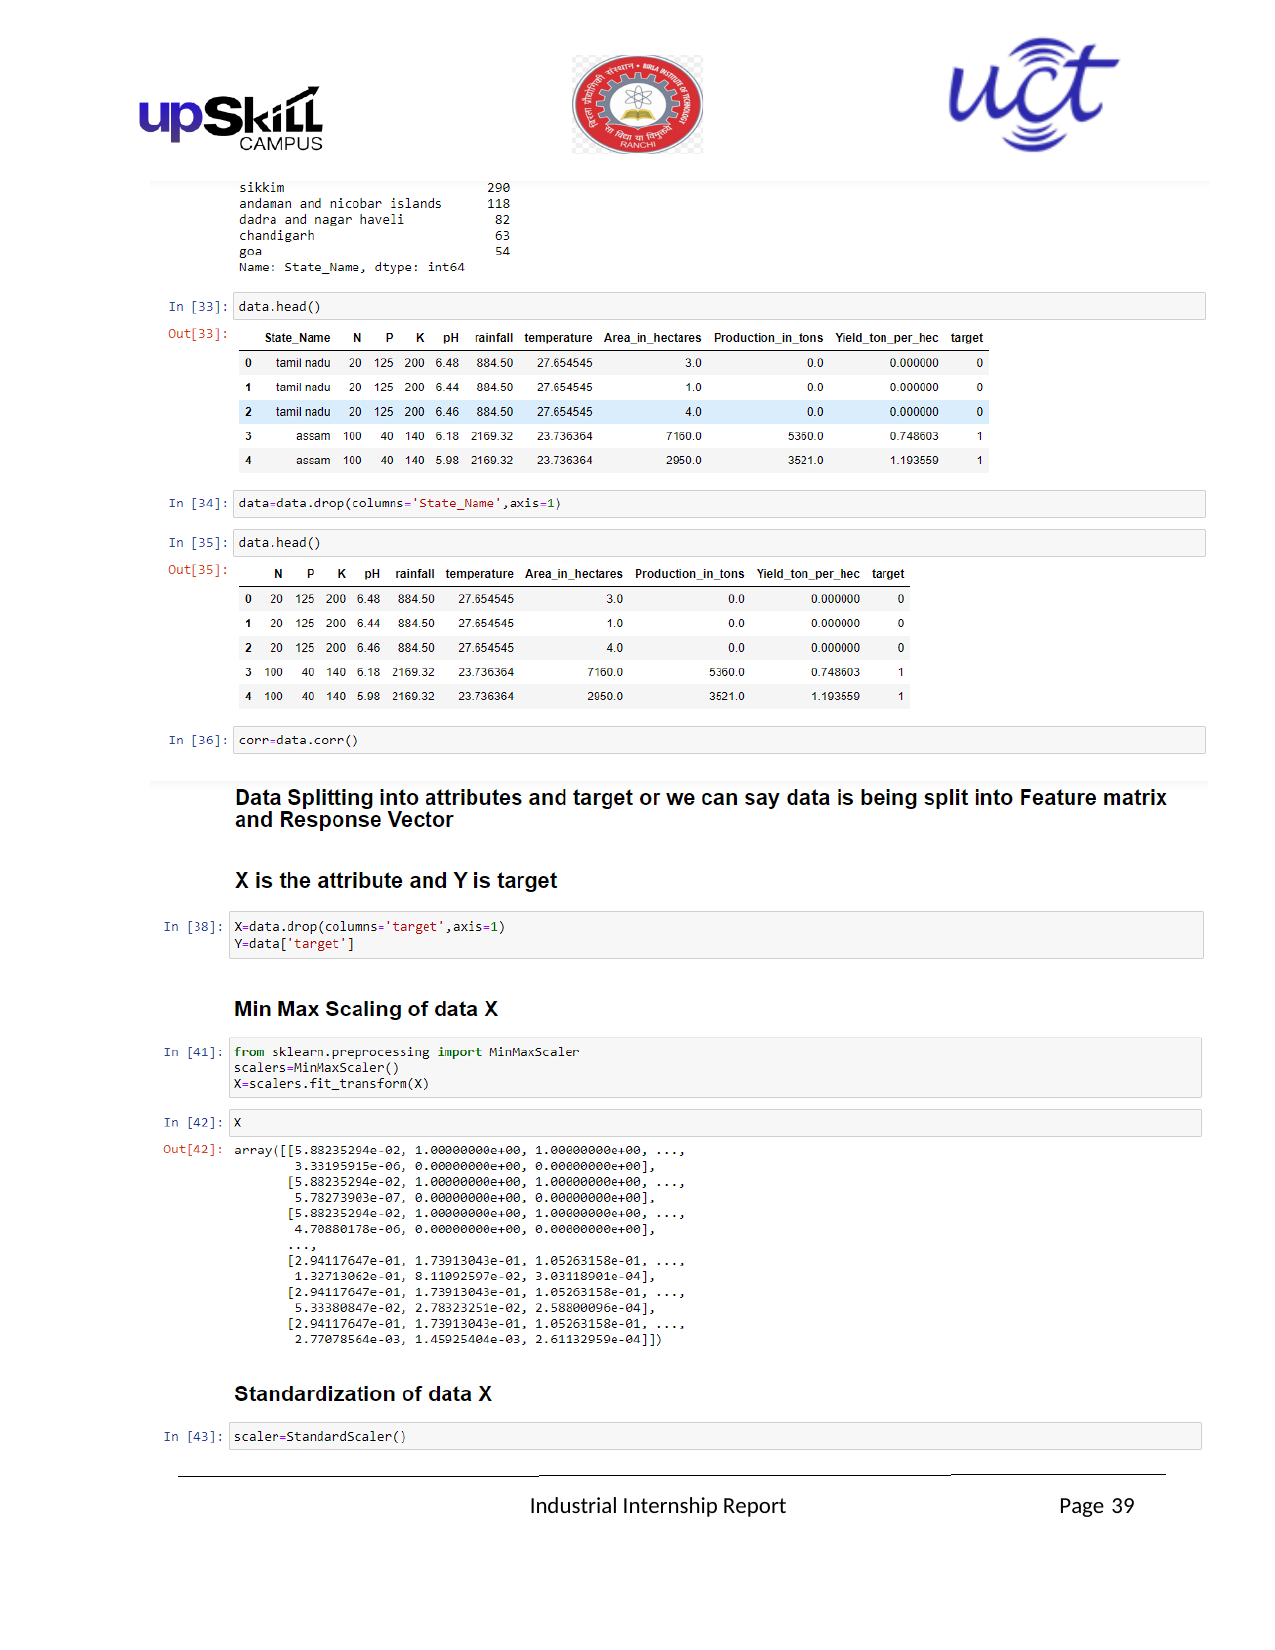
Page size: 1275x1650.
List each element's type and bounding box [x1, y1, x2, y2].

picture [572, 55, 704, 154]
picture [150, 987, 1205, 1455]
picture [946, 28, 1125, 154]
picture [108, 73, 354, 154]
picture [150, 181, 1210, 757]
picture [150, 781, 1209, 963]
